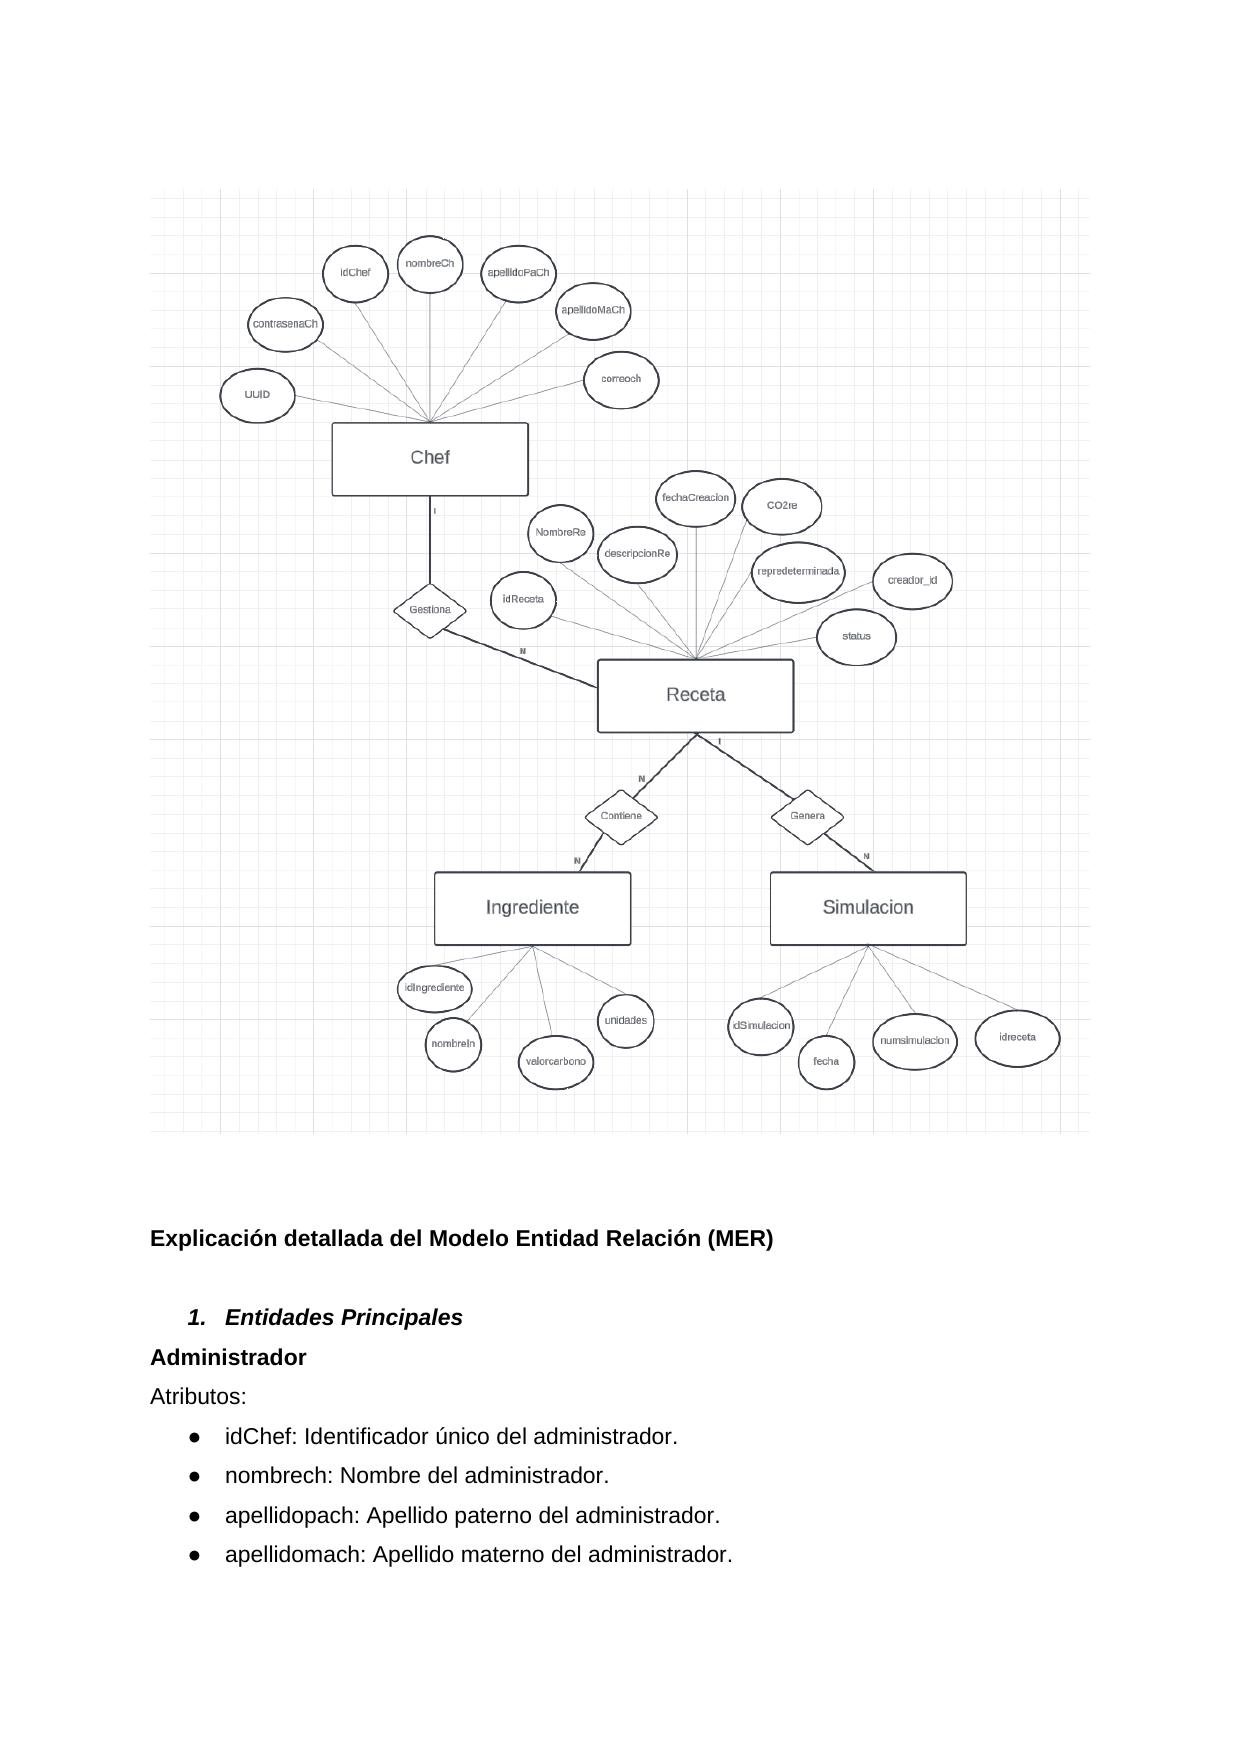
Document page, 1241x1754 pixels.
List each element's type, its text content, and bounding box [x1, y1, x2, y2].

text Atributos: [150, 1383, 1090, 1409]
text Administrador [150, 1344, 1090, 1370]
list apellidopach: Apellido paterno del administrador. [187, 1502, 1090, 1528]
list apellidomach: Apellido materno del administrador. [187, 1541, 1090, 1567]
text Explicación detallada del Modelo Entidad Relación (MER) [150, 1225, 1090, 1252]
list nombrech: Nombre del administrador. [187, 1462, 1090, 1488]
list idChef: Identificador único del administrador. [187, 1423, 1090, 1449]
picture [150, 189, 1091, 1134]
list Entidades Principales [187, 1304, 1090, 1331]
